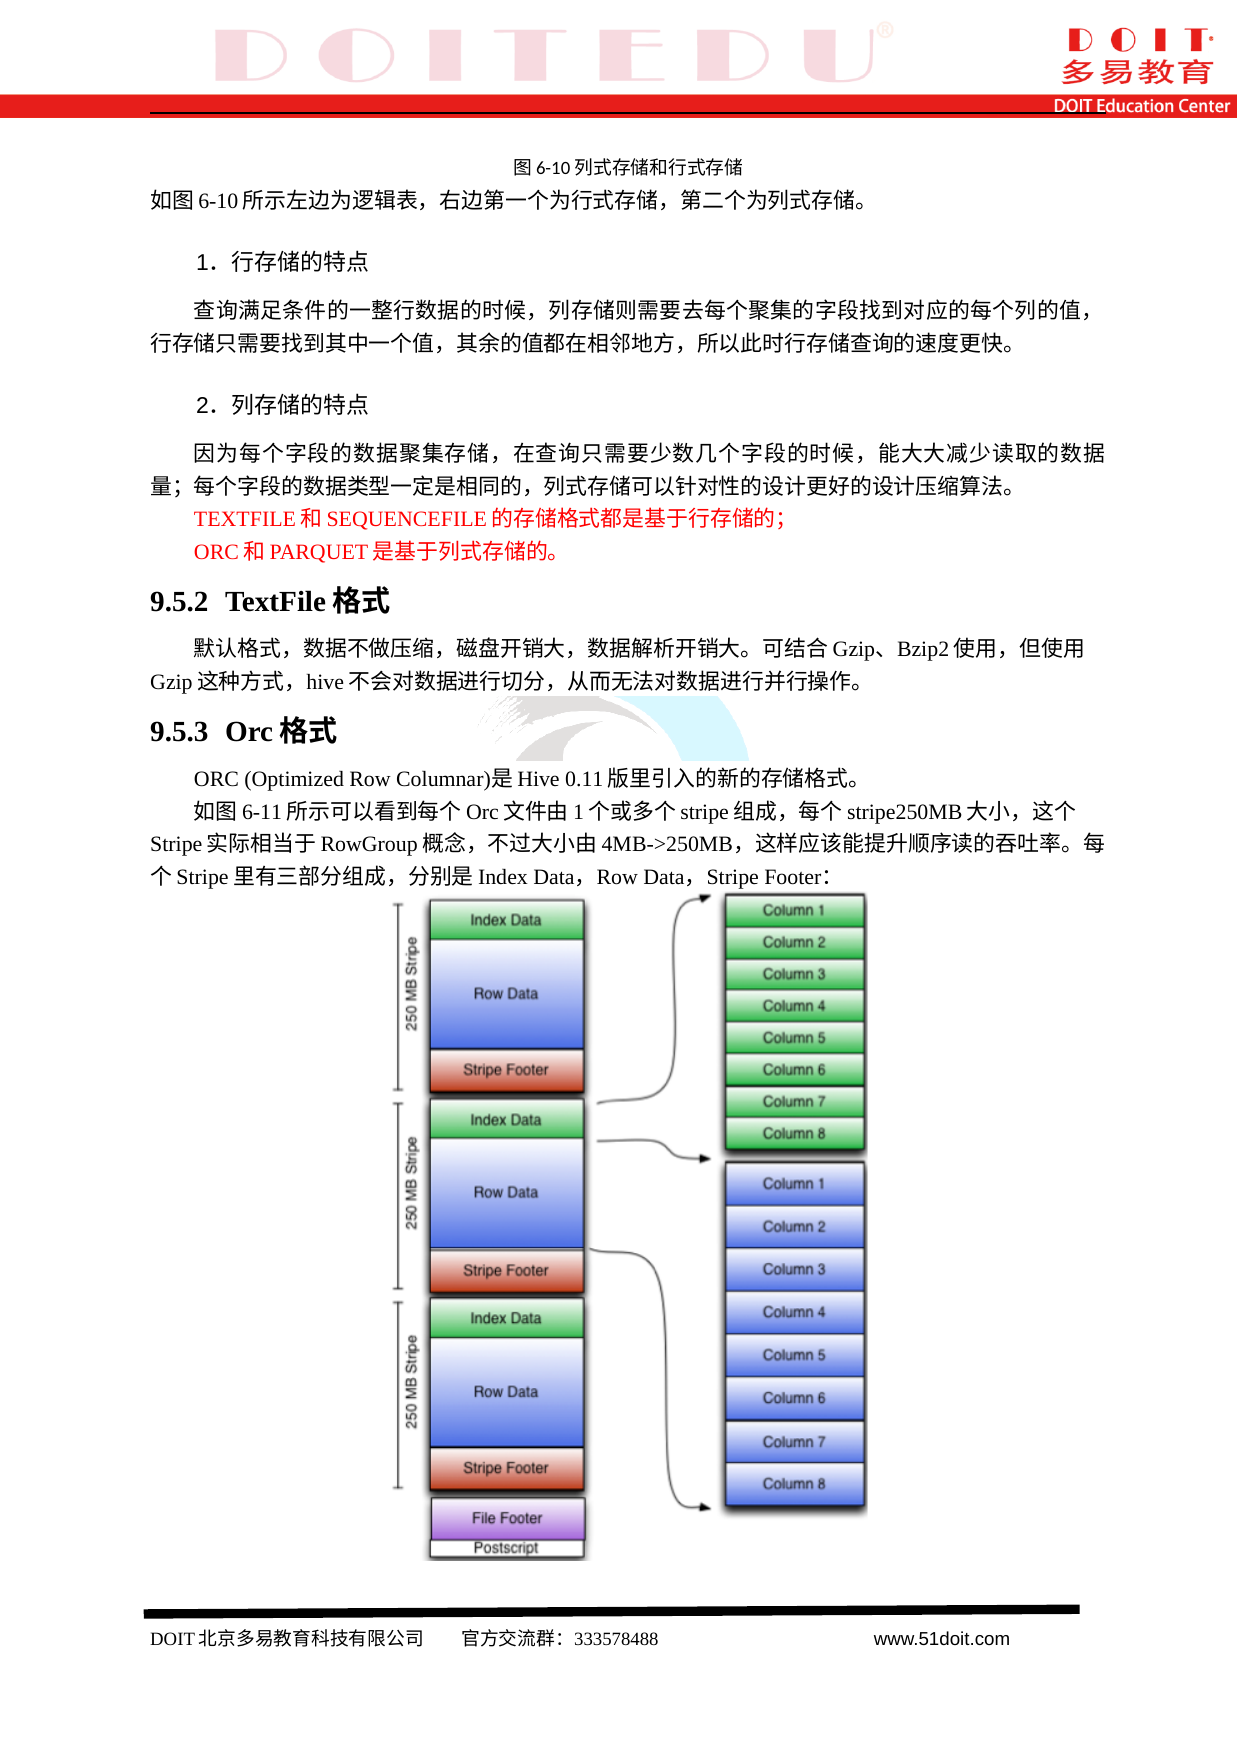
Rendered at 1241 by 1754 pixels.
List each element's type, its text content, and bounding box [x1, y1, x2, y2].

text 1．行存储的特点 [150, 228, 1106, 293]
text ORC (Optimized Row Columnar)是Hive 0.11版里引入的新的存储格式。 [150, 761, 1106, 793]
picture [388, 891, 868, 1561]
text 因为每个字段的数据聚集存储，在查询只需要少数几个字段的时候，能大大减少读取的数据量；每个字段的数据类型一定是相同的，列式存储可以针对性的设计更好的设计压缩算法。 [150, 436, 1106, 501]
subtitle TextFile格式 [150, 566, 1106, 631]
picture [0, 14, 1237, 118]
text 查询满足条件的一整行数据的时候，列存储则需要去每个聚集的字段找到对应的每个列的值，行存储只需要找到其中一个值，其余的值都在相邻地方，所以此时行存储查询的速度更快。 [150, 293, 1106, 358]
text 如图6-10所示左边为逻辑表，右边第一个为行式存储，第二个为列式存储。 [150, 183, 1106, 215]
text 图6-10 列式存储和行式存储 [150, 150, 1106, 183]
text 如图6-11所示可以看到每个Orc文件由1个或多个stripe组成，每个stripe250MB大小，这个Stripe实际相当于RowGroup概念，不过大小由4MB->250MB，这样应该能提升顺序读的吞吐率。每个Stripe里有三部分组成，分别是Index Data，Row Data，Stripe Footer： [150, 793, 1106, 891]
text 默认格式，数据不做压缩，磁盘开销大，数据解析开销大。可结合Gzip、Bzip2使用，但使用Gzip这种方式，hive不会对数据进行切分，从而无法对数据进行并行操作。 [150, 631, 1106, 696]
text TEXTFILE和SEQUENCEFILE的存储格式都是基于行存储的； [150, 501, 1106, 533]
subtitle Orc格式 [150, 696, 1106, 761]
text ORC和PARQUET是基于列式存储的。 [150, 533, 1106, 566]
text 2．列存储的特点 [150, 371, 1106, 436]
